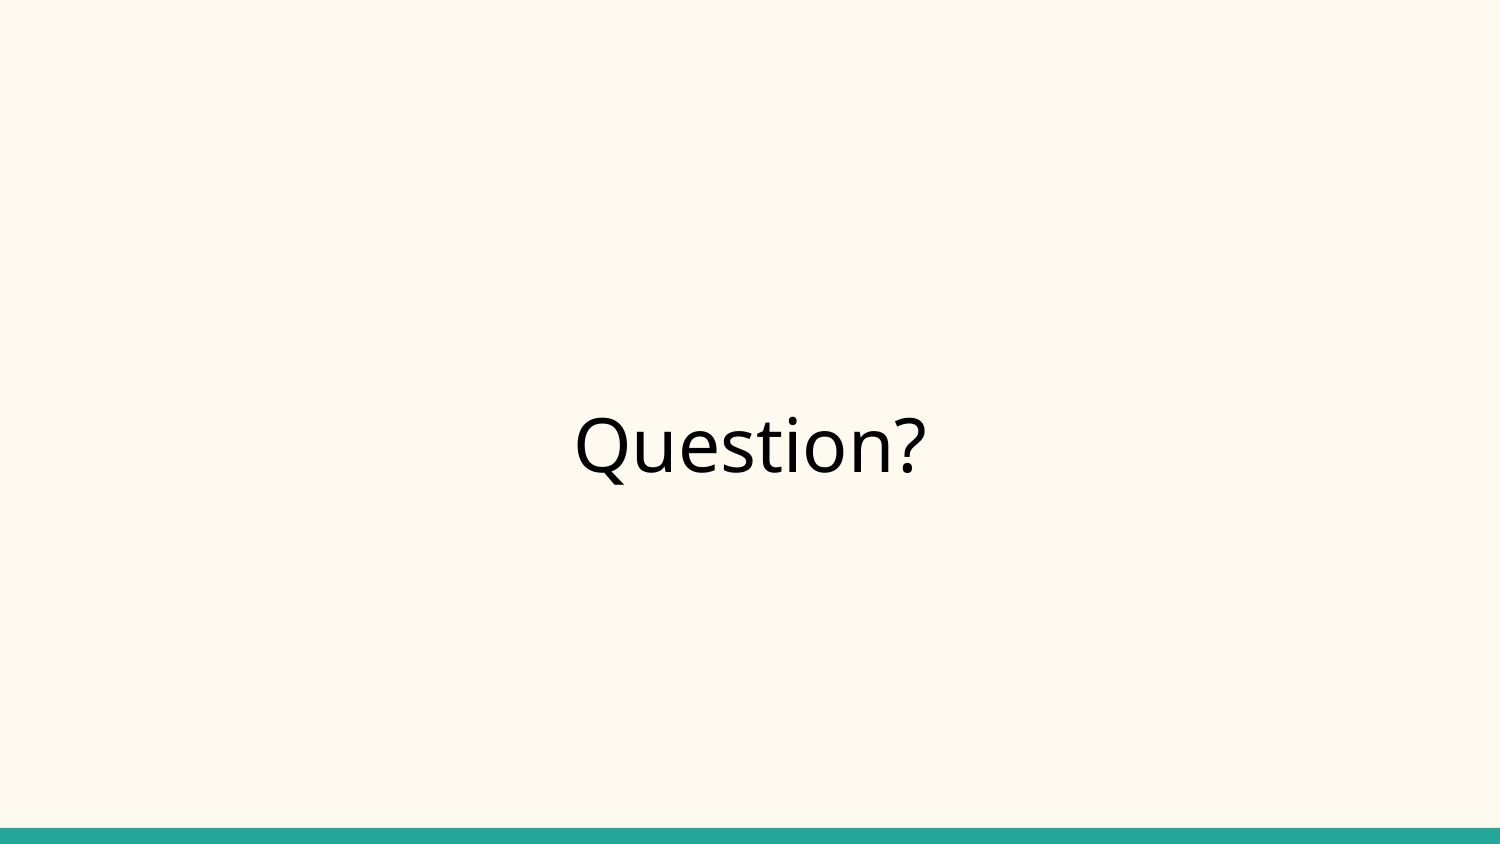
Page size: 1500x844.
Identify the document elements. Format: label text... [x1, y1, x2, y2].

text Question? [345, 392, 1155, 494]
